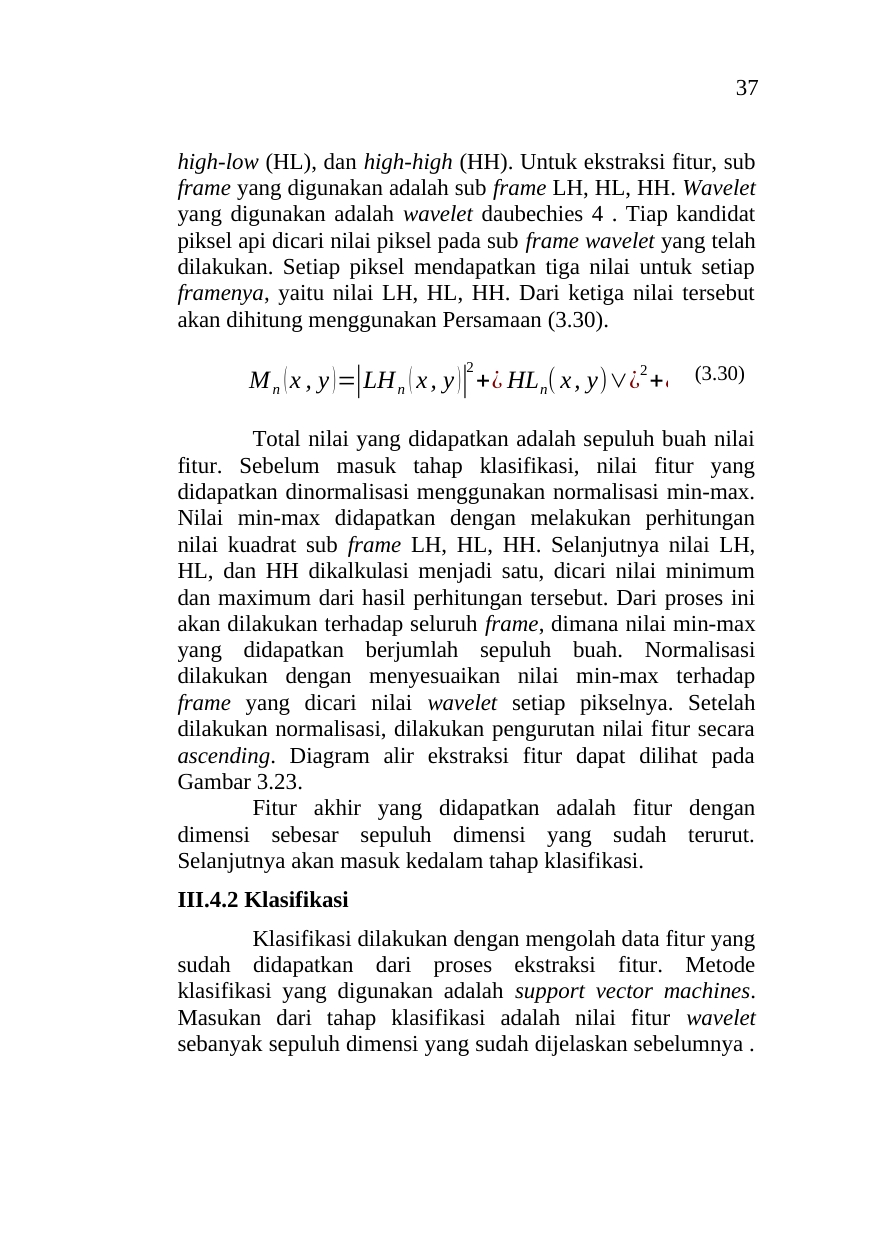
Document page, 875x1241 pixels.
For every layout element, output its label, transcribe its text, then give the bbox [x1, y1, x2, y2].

text Fitur akhir yang didapatkan adalah fitur dengan dimensi sebesar sepuluh dimensi yang sudah terurut. Selanjutnya akan masuk kedalam tahap klasifikasi. [177, 794, 756, 873]
text Total nilai yang didapatkan adalah sepuluh buah nilai fitur. Sebelum masuk tahap klasifikasi, nilai fitur yang didapatkan dinormalisasi menggunakan normalisasi min-max. Nilai min-max didapatkan dengan melakukan perhitungan nilai kuadrat sub frame LH, HL, HH. Selanjutnya nilai LH, HL, dan HH dikalkulasi menjadi satu, dicari nilai minimum dan maximum dari hasil perhitungan tersebut. Dari proses ini akan dilakukan terhadap seluruh frame, dimana nilai min-max yang didapatkan berjumlah sepuluh buah. Normalisasi dilakukan dengan menyesuaikan nilai min-max terhadap frame yang dicari nilai wavelet setiap pikselnya. Setelah dilakukan normalisasi, dilakukan pengurutan nilai fitur secara ascending. Diagram alir ekstraksi fitur dapat dilihat pada Gambar 3.12. [177, 425, 756, 794]
table_header [161, 359, 667, 399]
subtitle Klasifikasi [177, 886, 756, 912]
